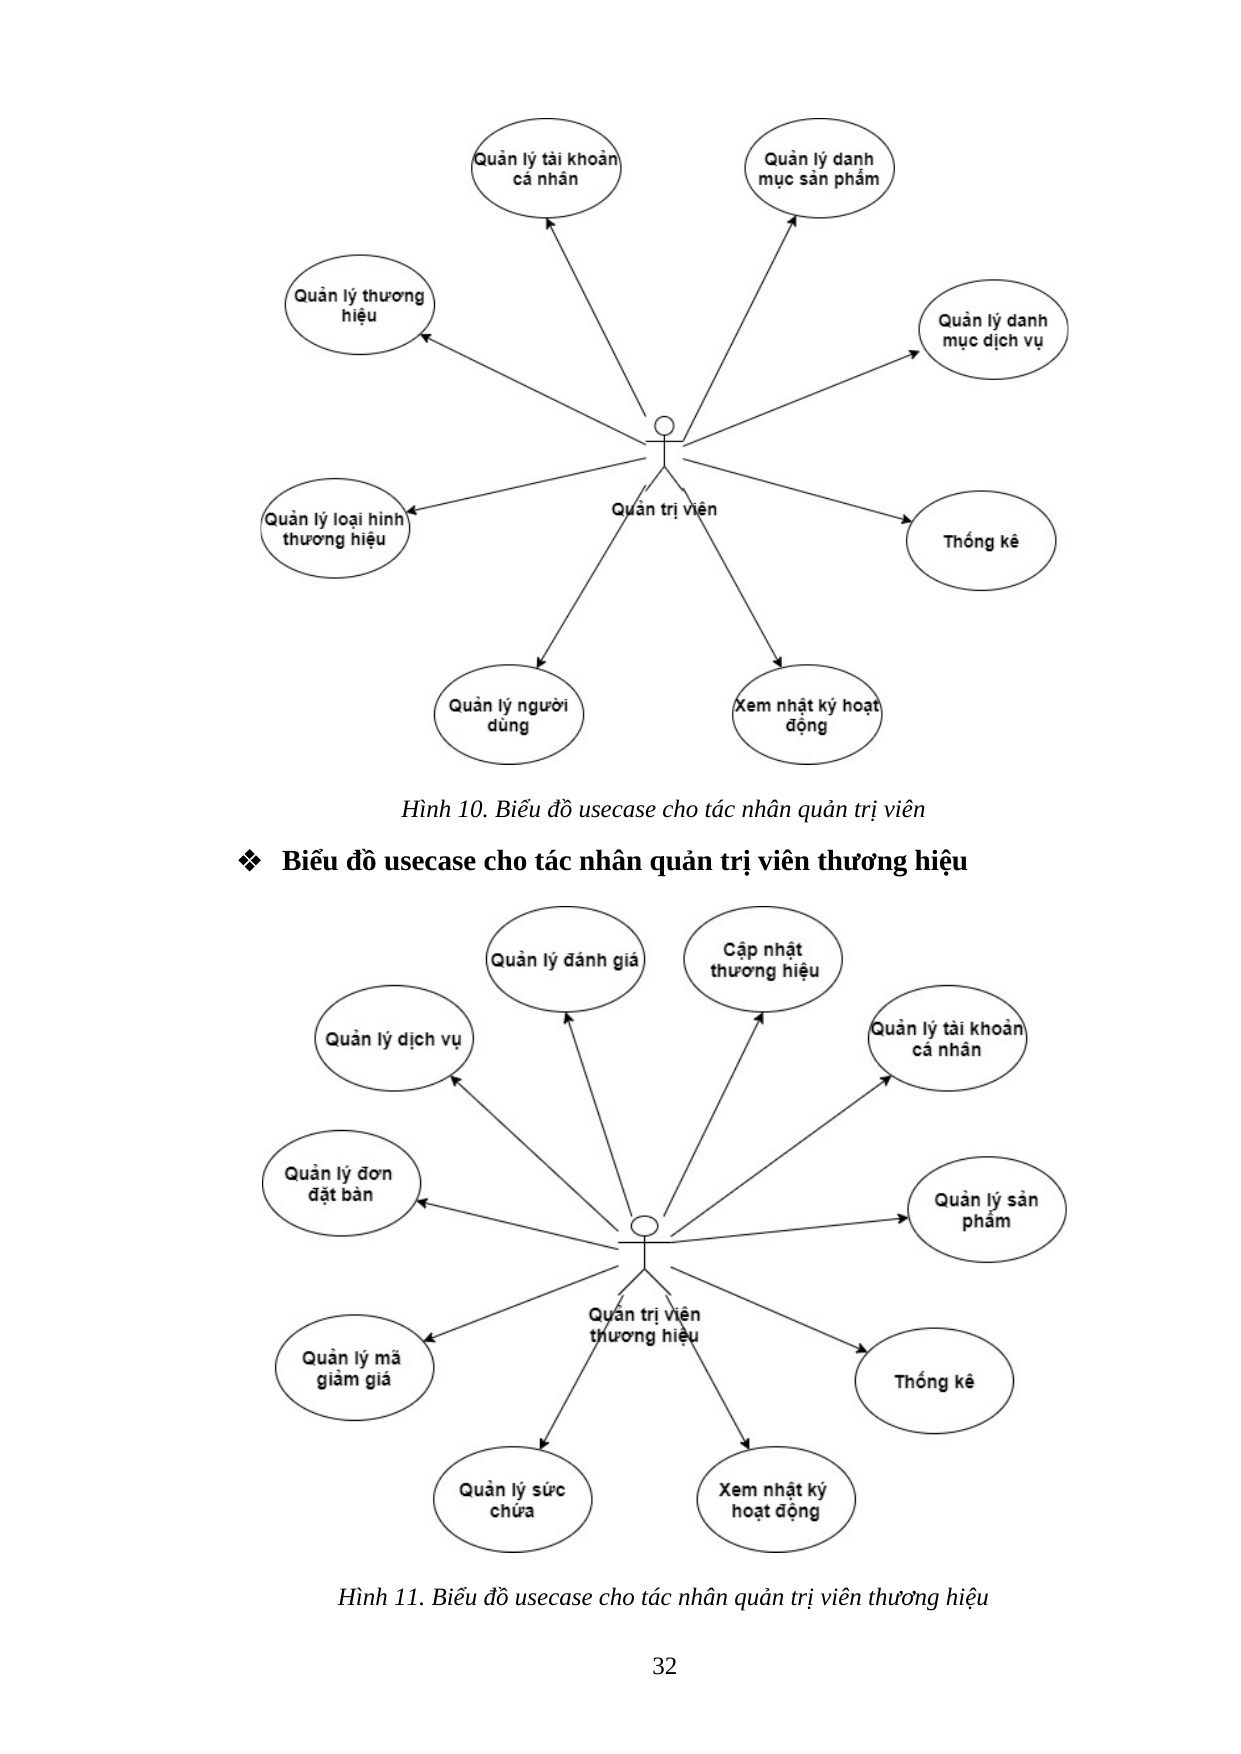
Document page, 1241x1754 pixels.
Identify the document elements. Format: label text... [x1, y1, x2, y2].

list Biểu đồ usecase cho tác nhân quản trị viên thương hiệu [236, 843, 1122, 877]
text Hình 10. Biểu đồ usecase cho tác nhân quản trị viên [207, 794, 1122, 823]
picture [262, 906, 1067, 1553]
text Hình 11. Biểu đồ usecase cho tác nhân quản trị viên thương hiệu [207, 1582, 1122, 1611]
picture [260, 118, 1069, 765]
